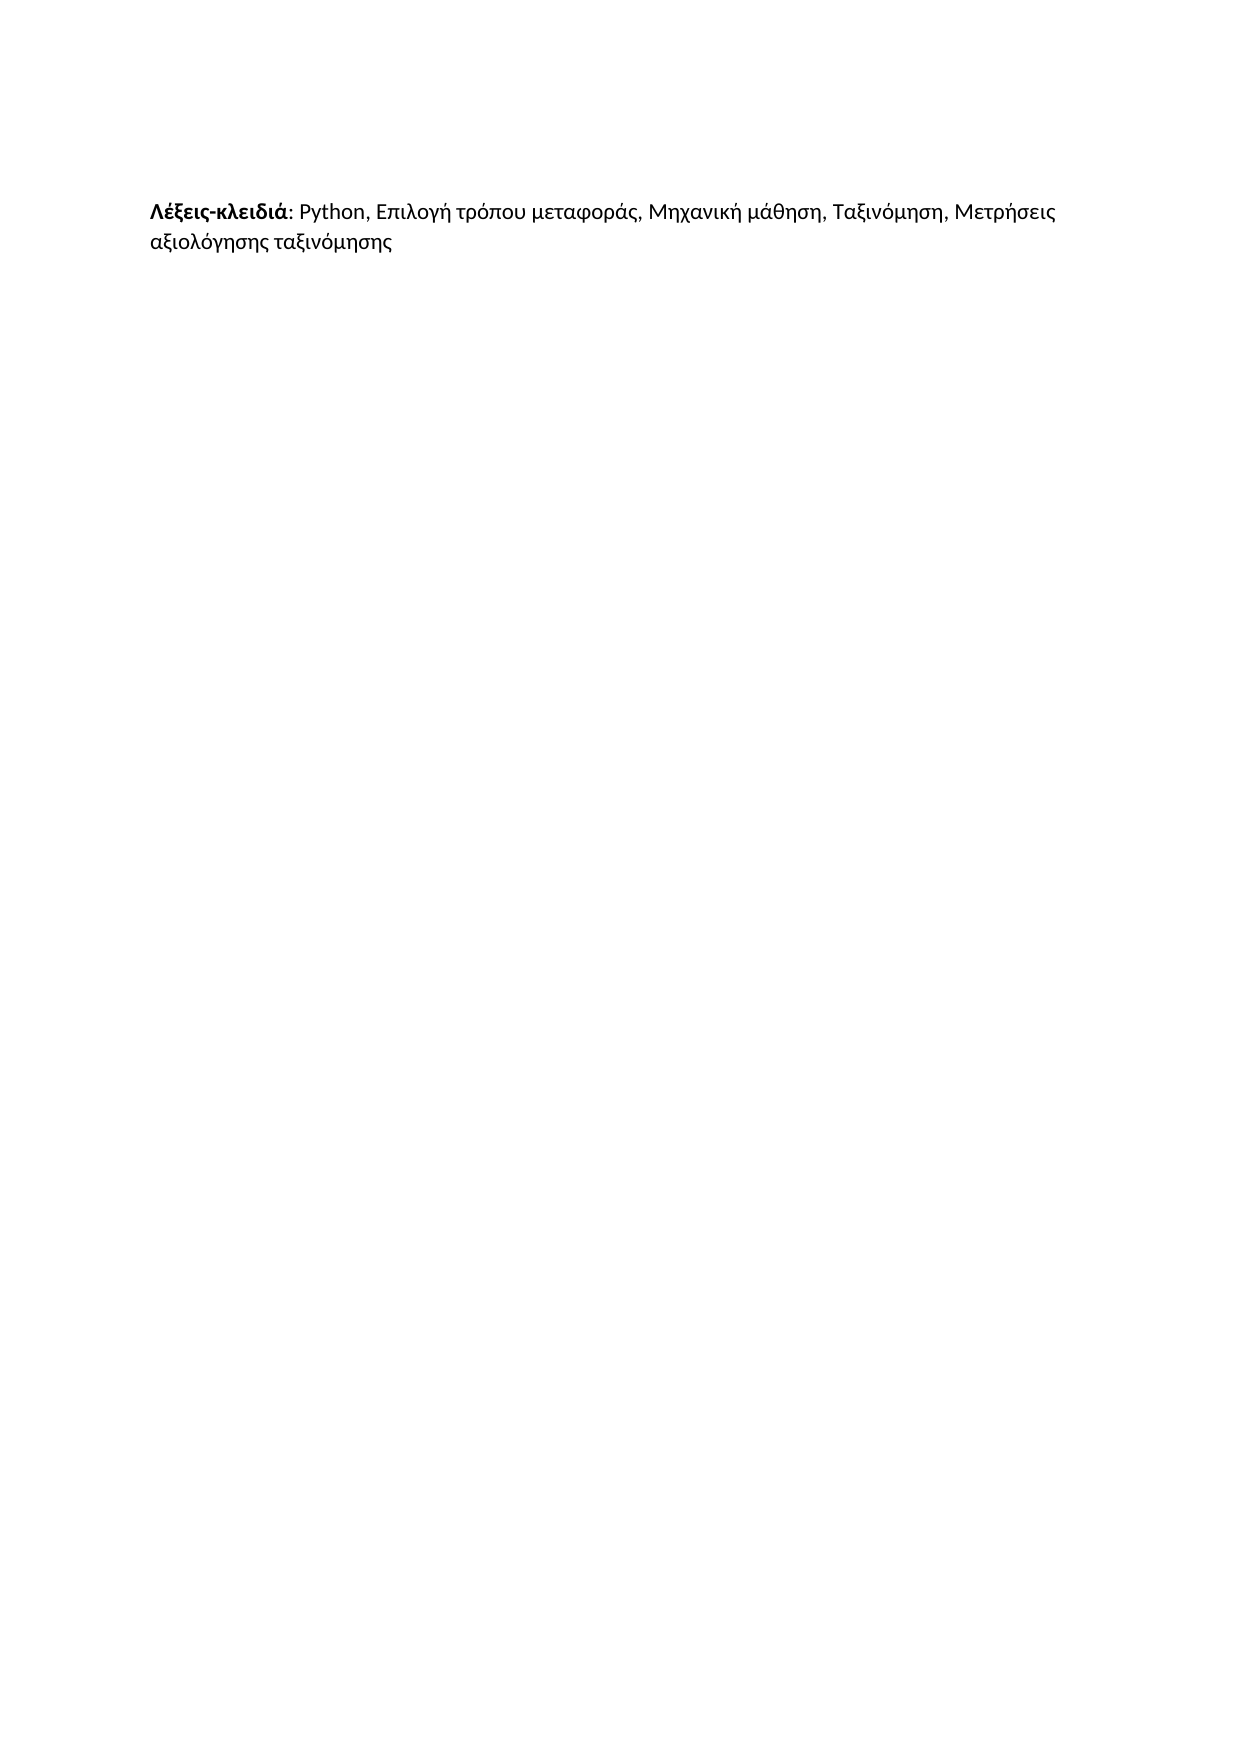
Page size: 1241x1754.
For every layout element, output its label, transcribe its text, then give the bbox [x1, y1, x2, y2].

text Λέξεις-κλειδιά: Python, Επιλογή τρόπου μεταφοράς, Μηχανική μάθηση, Ταξινόμηση, Μετρήσεις αξιολόγησης ταξινόμησης [150, 197, 1090, 255]
